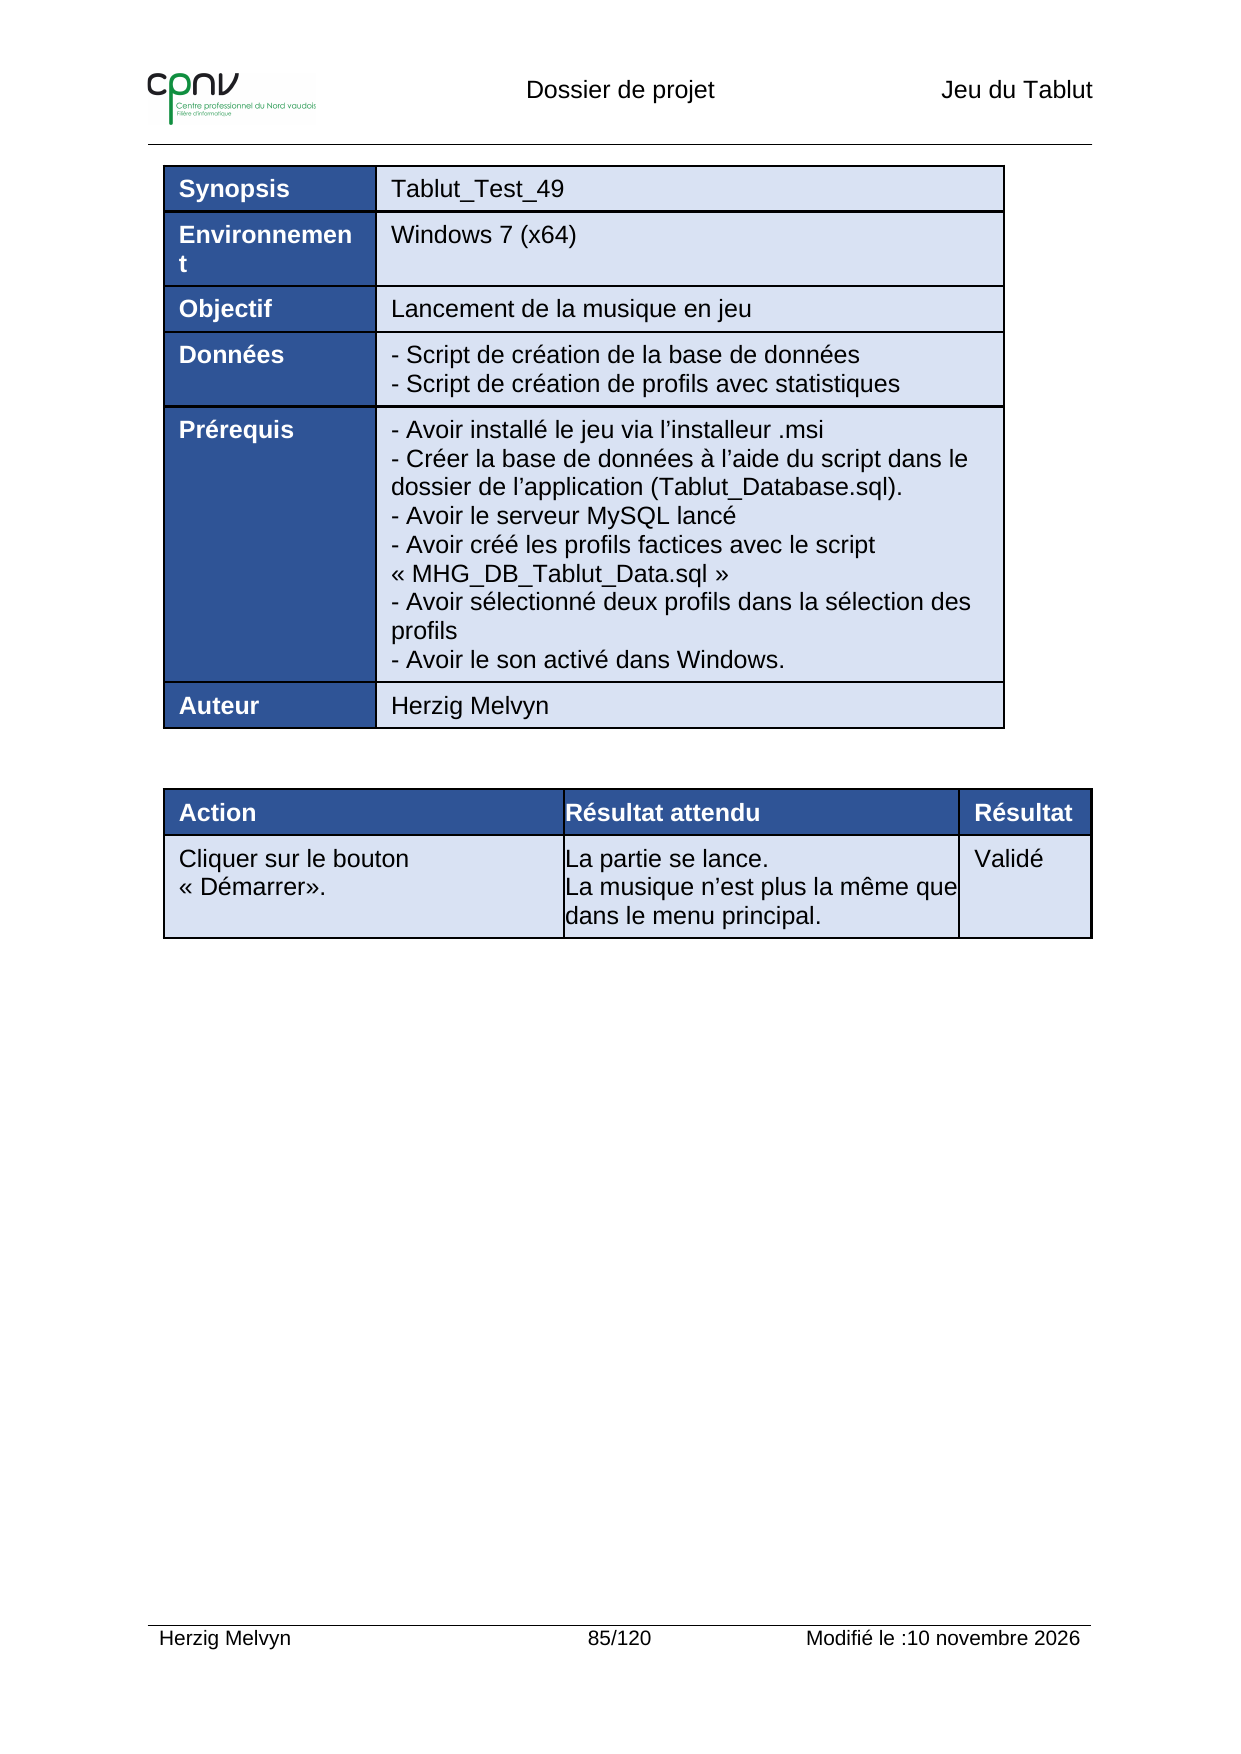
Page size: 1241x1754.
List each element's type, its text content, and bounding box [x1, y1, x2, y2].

table_cell Validé [960, 836, 1090, 937]
table_cell Environnement [165, 213, 375, 285]
table_cell La partie se lance. La musique n’est plus la même que dans le menu principal. [565, 836, 958, 937]
table_cell Prérequis [165, 408, 375, 681]
picture [147, 73, 316, 125]
table_cell Données [165, 333, 375, 405]
table_cell Herzig Melvyn [377, 683, 1003, 727]
table_header Synopsis [165, 167, 375, 210]
table_cell - Avoir installé le jeu via l’installeur .msi - Créer la base de données à l’aide du script dans le dossier de l’application (Tablut_Database.sql). - Avoir le serveur MySQL lancé - Avoir créé les profils factices avec le script « MHG_DB_Tablut_Data.sql » - Avoir sélectionné deux profils dans la sélection des profils - Avoir le son activé dans Windows. [377, 408, 1003, 681]
table_header Résultat [960, 790, 1090, 834]
table_header Action [165, 790, 563, 834]
table_header Tablut_Test_49 [377, 167, 1003, 210]
table_header Résultat attendu [565, 790, 958, 834]
table_cell Windows 7 (x64) [377, 213, 1003, 285]
table_cell Cliquer sur le bouton « Démarrer». [165, 836, 563, 937]
table_cell Lancement de la musique en jeu [377, 287, 1003, 331]
table_cell - Script de création de la base de données - Script de création de profils avec statistiques [377, 333, 1003, 405]
table_cell Auteur [165, 683, 375, 727]
table_cell Objectif [165, 287, 375, 331]
